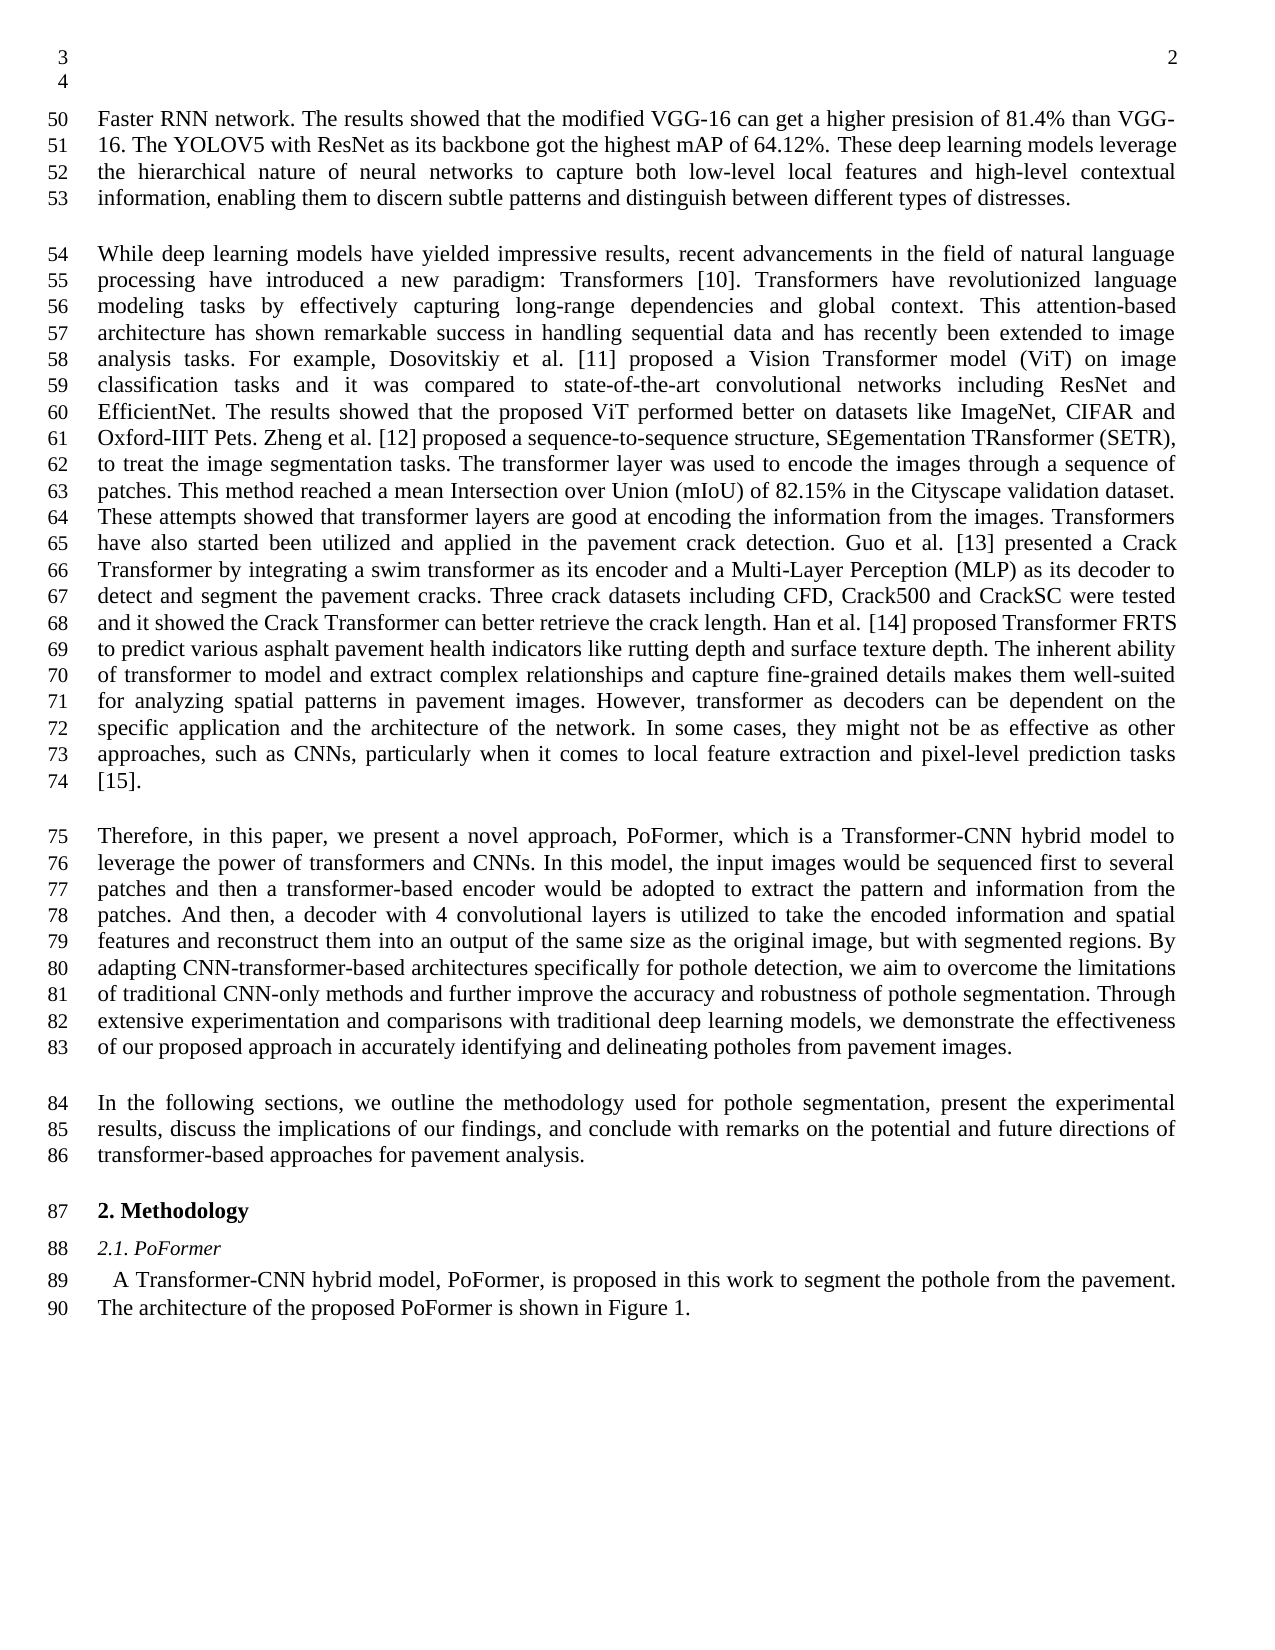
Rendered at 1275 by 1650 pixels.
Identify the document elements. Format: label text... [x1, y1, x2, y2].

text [97, 105, 1177, 210]
subtitle 2.1. PoFormer [97, 1236, 1177, 1260]
text In the following sections, we outline the methodology used for pothole segmentation, present the experimental results, discuss the implications of our findings, and conclude with remarks on the potential and future directions of transformer-based approaches for pavement analysis. [97, 1088, 1177, 1168]
text Therefore, in this paper, we present a novel approach, PoFormer, which is a Transformer-CNN hybrid model to leverage the power of transformers and CNNs. In this model, the input images would be sequenced first to several patches and then a transformer-based encoder would be adopted to extract the pattern and information from the patches. And then, a decoder with 4 convolutional layers is utilized to take the encoded information and spatial features and reconstruct them into an output of the same size as the original image, but with segmented regions. By adapting CNN-transformer-based architectures specifically for pothole detection, we aim to overcome the limitations of traditional CNN-only methods and further improve the accuracy and robustness of pothole segmentation. Through extensive experimentation and comparisons with traditional deep learning models, we demonstrate the effectiveness of our proposed approach in accurately identifying and delineating potholes from pavement images. [97, 822, 1177, 1059]
text While deep learning models have yielded impressive results, recent advancements in the field of natural language processing have introduced a new paradigm: Transformers [10]. Transformers have revolutionized language modeling tasks by effectively capturing long-range dependencies and global context. This attention-based architecture has shown remarkable success in handling sequential data and has recently been extended to image analysis tasks. For example, Dosovitskiy et al. [11] proposed a Vision Transformer model (ViT) on image classification tasks and it was compared to state-of-the-art convolutional networks including ResNet and EfficientNet. The results showed that the proposed ViT performed better on datasets like ImageNet, CIFAR and Oxford-IIIT Pets. Zheng et al. [12] proposed a sequence-to-sequence structure, SEgementation TRansformer (SETR), to treat the image segmentation tasks. The transformer layer was used to encode the images through a sequence of patches. This method reached a mean Intersection over Union (mIoU) of 82.15% in the Cityscape validation dataset. These attempts showed that transformer layers are good at encoding the information from the images. Transformers have also started been utilized and applied in the pavement crack detection. Guo et al. [13] presented a Crack Transformer by integrating a swim transformer as its encoder and a Multi-Layer Perception (MLP) as its decoder to detect and segment the pavement cracks. Three crack datasets including CFD, Crack500 and CrackSC were tested and it showed the Crack Transformer can better retrieve the crack length. Han et al. [14] proposed Transformer FRTS to predict various asphalt pavement health indicators like rutting depth and surface texture depth. The inherent ability of transformer to model and extract complex relationships and capture fine-grained details makes them well-suited for analyzing spatial patterns in pavement images. However, transformer as decoders can be dependent on the specific application and the architecture of the network. In some cases, they might not be as effective as other approaches, such as CNNs, particularly when it comes to local feature extraction and pixel-level prediction tasks [15]. [97, 239, 1177, 793]
subtitle 2. Methodology [97, 1197, 1177, 1223]
text A Transformer-CNN hybrid model, PoFormer, is proposed in this work to segment the pothole from the pavement. The architecture of the proposed PoFormer is shown in Figure 1. [97, 1266, 1177, 1320]
